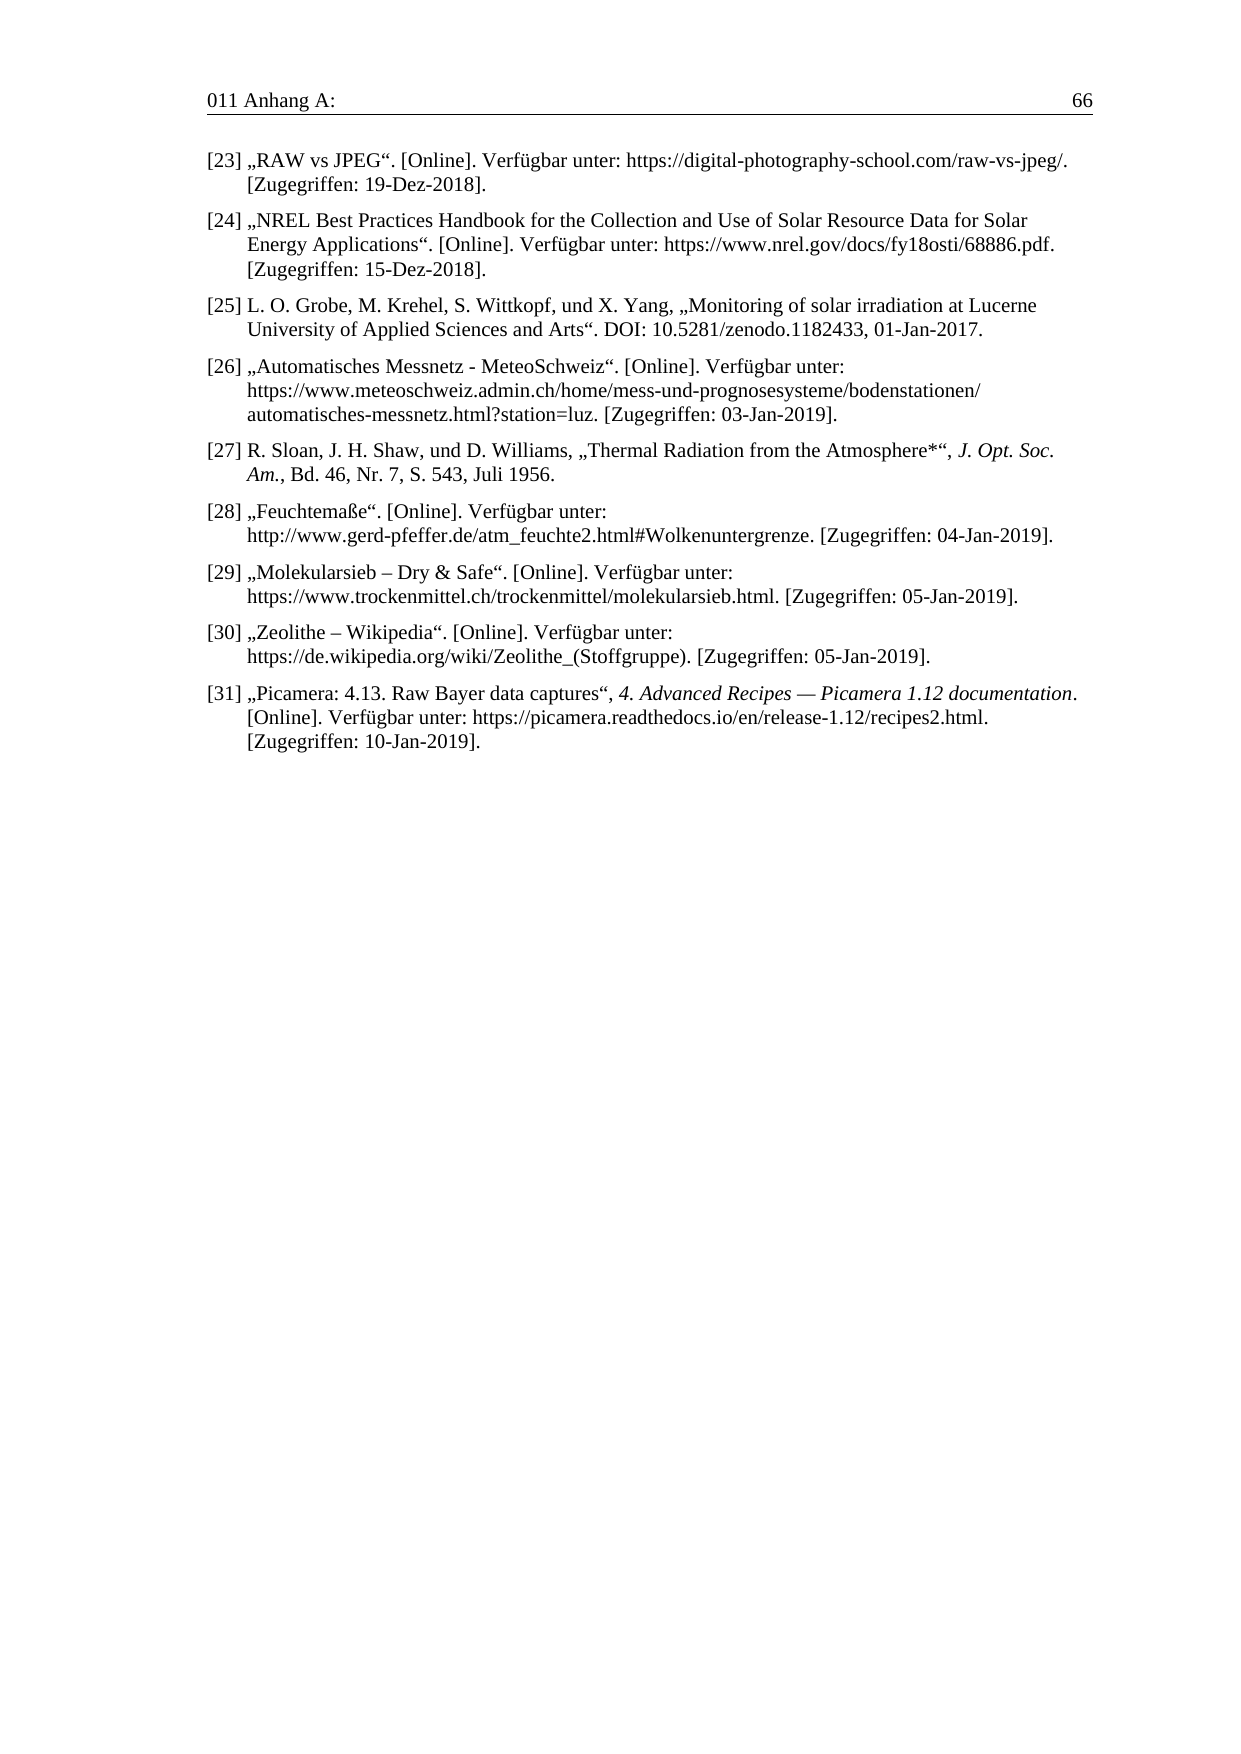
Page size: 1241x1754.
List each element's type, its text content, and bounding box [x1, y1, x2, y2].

text [23] „RAW vs JPEG“. [Online]. Verfügbar unter: https://digital-photography-school.com/raw-vs-jpeg/. [Zugegriffen: 19-Dez-2018]. [207, 148, 1093, 196]
text [30] „Zeolithe – Wikipedia“. [Online]. Verfügbar unter: https://de.wikipedia.org/wiki/Zeolithe_(Stoffgruppe). [Zugegriffen: 05-Jan-2019]. [207, 620, 1093, 668]
text [25] L. O. Grobe, M. Krehel, S. Wittkopf, und X. Yang, „Monitoring of solar irradiation at Lucerne University of Applied Sciences and Arts“. DOI: 10.5281/zenodo.1182433, 01-Jan-2017. [207, 293, 1093, 341]
text [31] „Picamera: 4.13. Raw Bayer data captures“, 4. Advanced Recipes — Picamera 1.12 documentation. [Online]. Verfügbar unter: https://picamera.readthedocs.io/en/release-1.12/recipes2.html. [Zugegriffen: 10-Jan-2019]. [207, 681, 1093, 753]
text [27] R. Sloan, J. H. Shaw, und D. Williams, „Thermal Radiation from the Atmosphere*“, J. Opt. Soc. Am., Bd. 46, Nr. 7, S. 543, Juli 1956. [207, 438, 1093, 486]
text [26] „Automatisches Messnetz - MeteoSchweiz“. [Online]. Verfügbar unter: https://www.meteoschweiz.admin.ch/home/mess-und-prognosesysteme/bodenstationen/automatisches-messnetz.html?station=luz. [Zugegriffen: 03-Jan-2019]. [207, 354, 1093, 426]
text [24] „NREL Best Practices Handbook for the Collection and Use of Solar Resource Data for Solar Energy Applications“. [Online]. Verfügbar unter: https://www.nrel.gov/docs/fy18osti/68886.pdf. [Zugegriffen: 15-Dez-2018]. [207, 208, 1093, 281]
text [29] „Molekularsieb – Dry & Safe“. [Online]. Verfügbar unter: https://www.trockenmittel.ch/trockenmittel/molekularsieb.html. [Zugegriffen: 05-Jan-2019]. [207, 559, 1093, 608]
text [28] „Feuchtemaße“. [Online]. Verfügbar unter: http://www.gerd-pfeffer.de/atm_feuchte2.html#Wolkenuntergrenze. [Zugegriffen: 04-Jan-2019]. [207, 499, 1093, 547]
